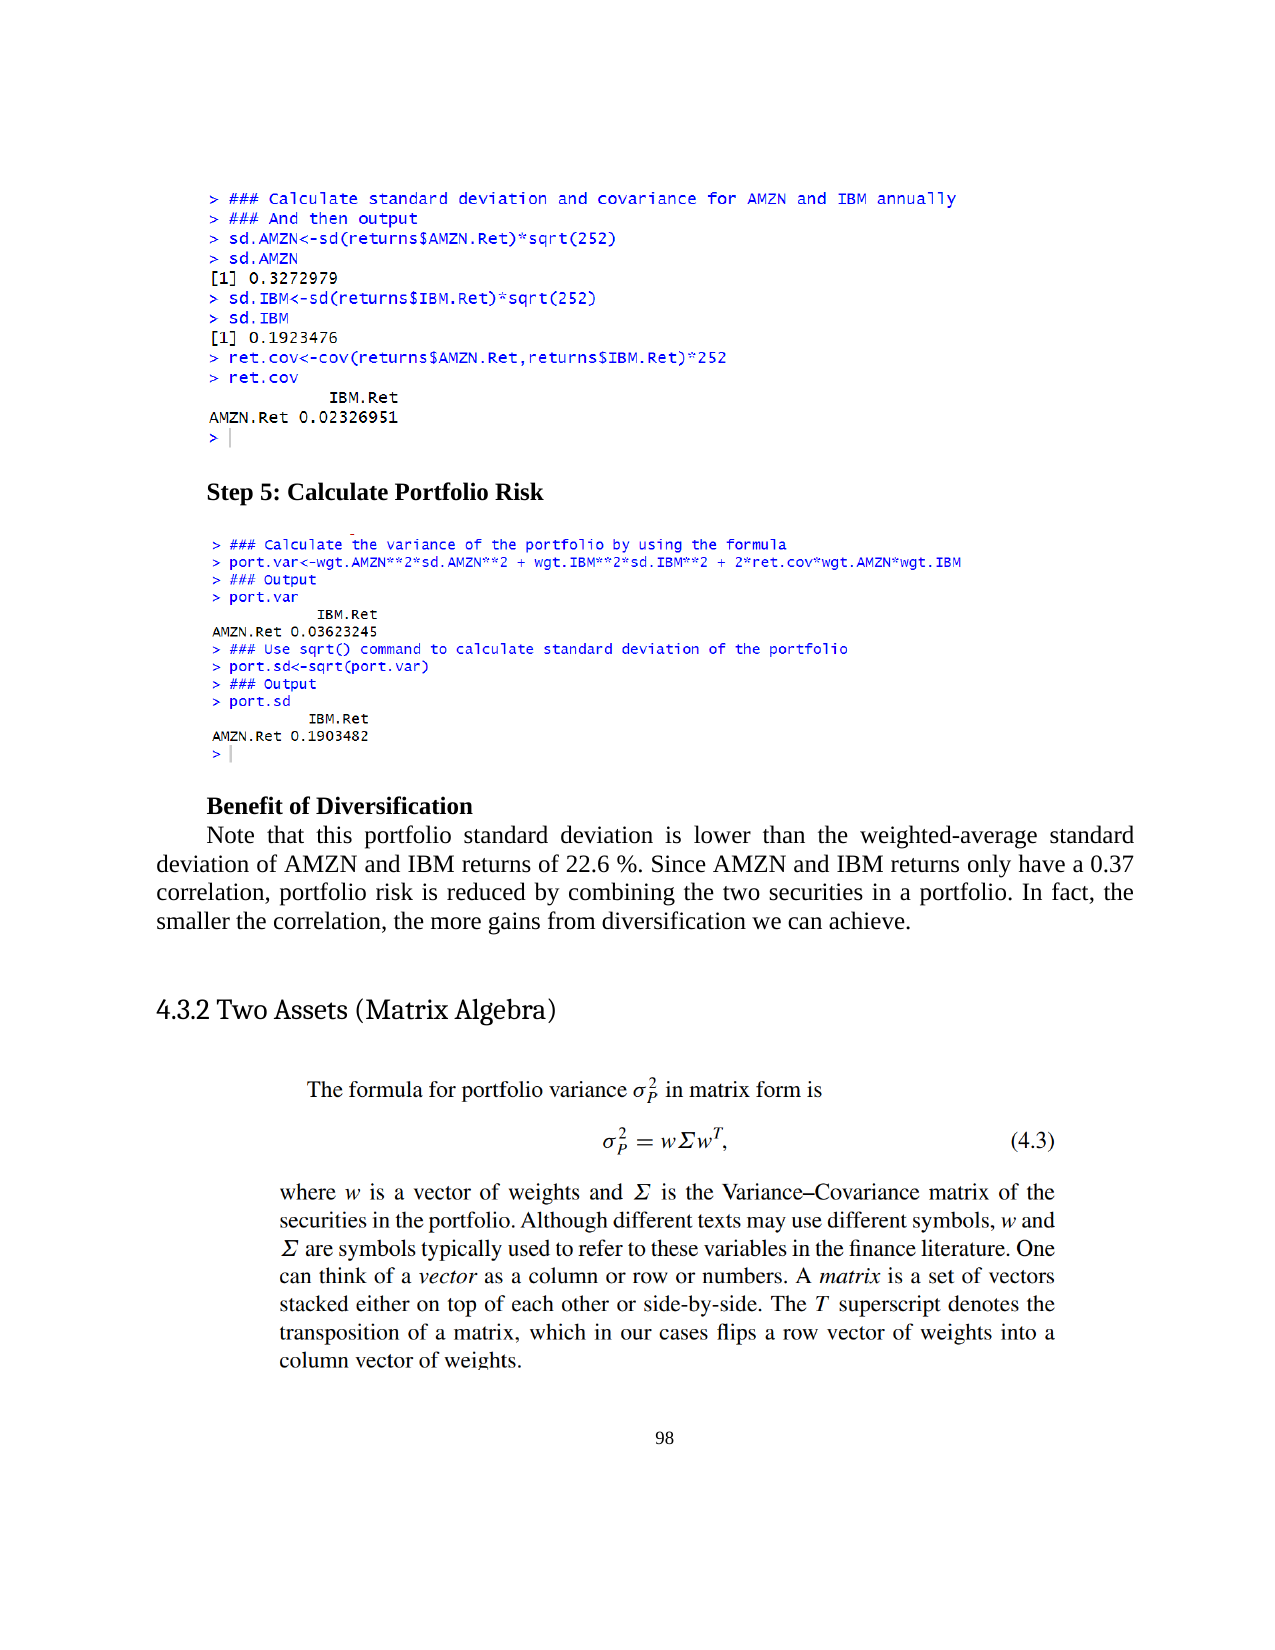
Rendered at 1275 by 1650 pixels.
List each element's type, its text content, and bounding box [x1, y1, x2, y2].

text Note that this portfolio standard deviation is lower than the weighted-average standard deviation of AMZN and IBM returns of 22.6 %. Since AMZN and IBM returns only have a 0.37 correlation, portfolio risk is reduced by combining the two securities in a portfolio. In fact, the smaller the correlation, the more gains from diversification we can achieve. [156, 820, 1135, 935]
text Benefit of Diversification [156, 791, 1135, 820]
text Step 5: Calculate Portfolio Risk [156, 477, 1135, 506]
picture [206, 189, 961, 448]
subtitle 4.3.2 Two Assets (Matrix Algebra) [156, 993, 1135, 1026]
picture [206, 534, 961, 763]
picture [278, 1075, 1063, 1370]
